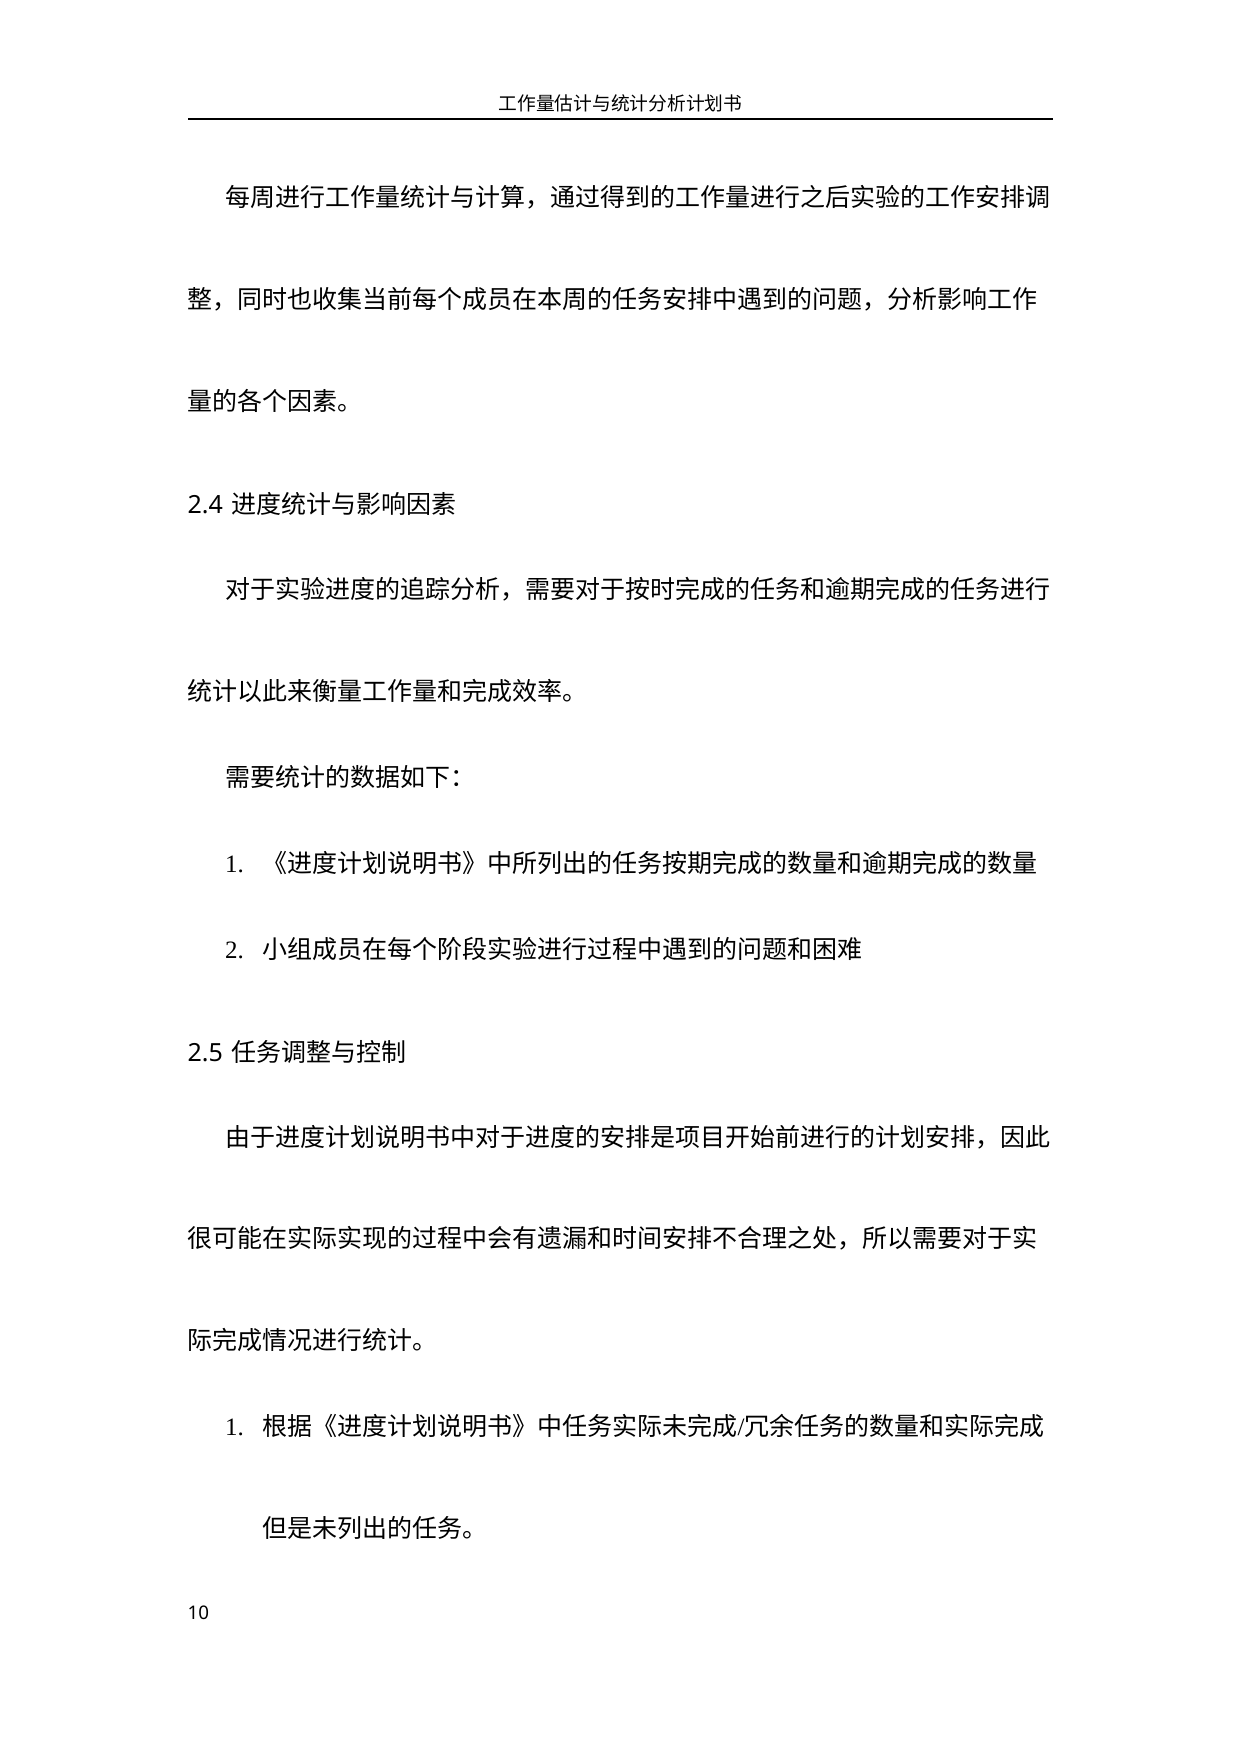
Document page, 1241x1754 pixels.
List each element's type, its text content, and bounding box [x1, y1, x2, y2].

text 需要统计的数据如下： [187, 741, 1053, 809]
text 每周进行工作量统计与计算，通过得到的工作量进行之后实验的工作安排调整，同时也收集当前每个成员在本周的任务安排中遇到的问题，分析影响工作量的各个因素。 [187, 162, 1053, 433]
text 对于实验进度的追踪分析，需要对于按时完成的任务和逾期完成的任务进行统计以此来衡量工作量和完成效率。 [187, 553, 1053, 723]
list 《进度计划说明书》中所列出的任务按期完成的数量和逾期完成的数量 [225, 827, 1053, 895]
subtitle 任务调整与控制 [187, 1016, 1053, 1084]
list 小组成员在每个阶段实验进行过程中遇到的问题和困难 [225, 913, 1053, 981]
subtitle 进度统计与影响因素 [187, 468, 1053, 536]
text 由于进度计划说明书中对于进度的安排是项目开始前进行的计划安排，因此很可能在实际实现的过程中会有遗漏和时间安排不合理之处，所以需要对于实际完成情况进行统计。 [187, 1101, 1053, 1373]
list 根据《进度计划说明书》中任务实际未完成/冗余任务的数量和实际完成但是未列出的任务。 [225, 1391, 1053, 1561]
